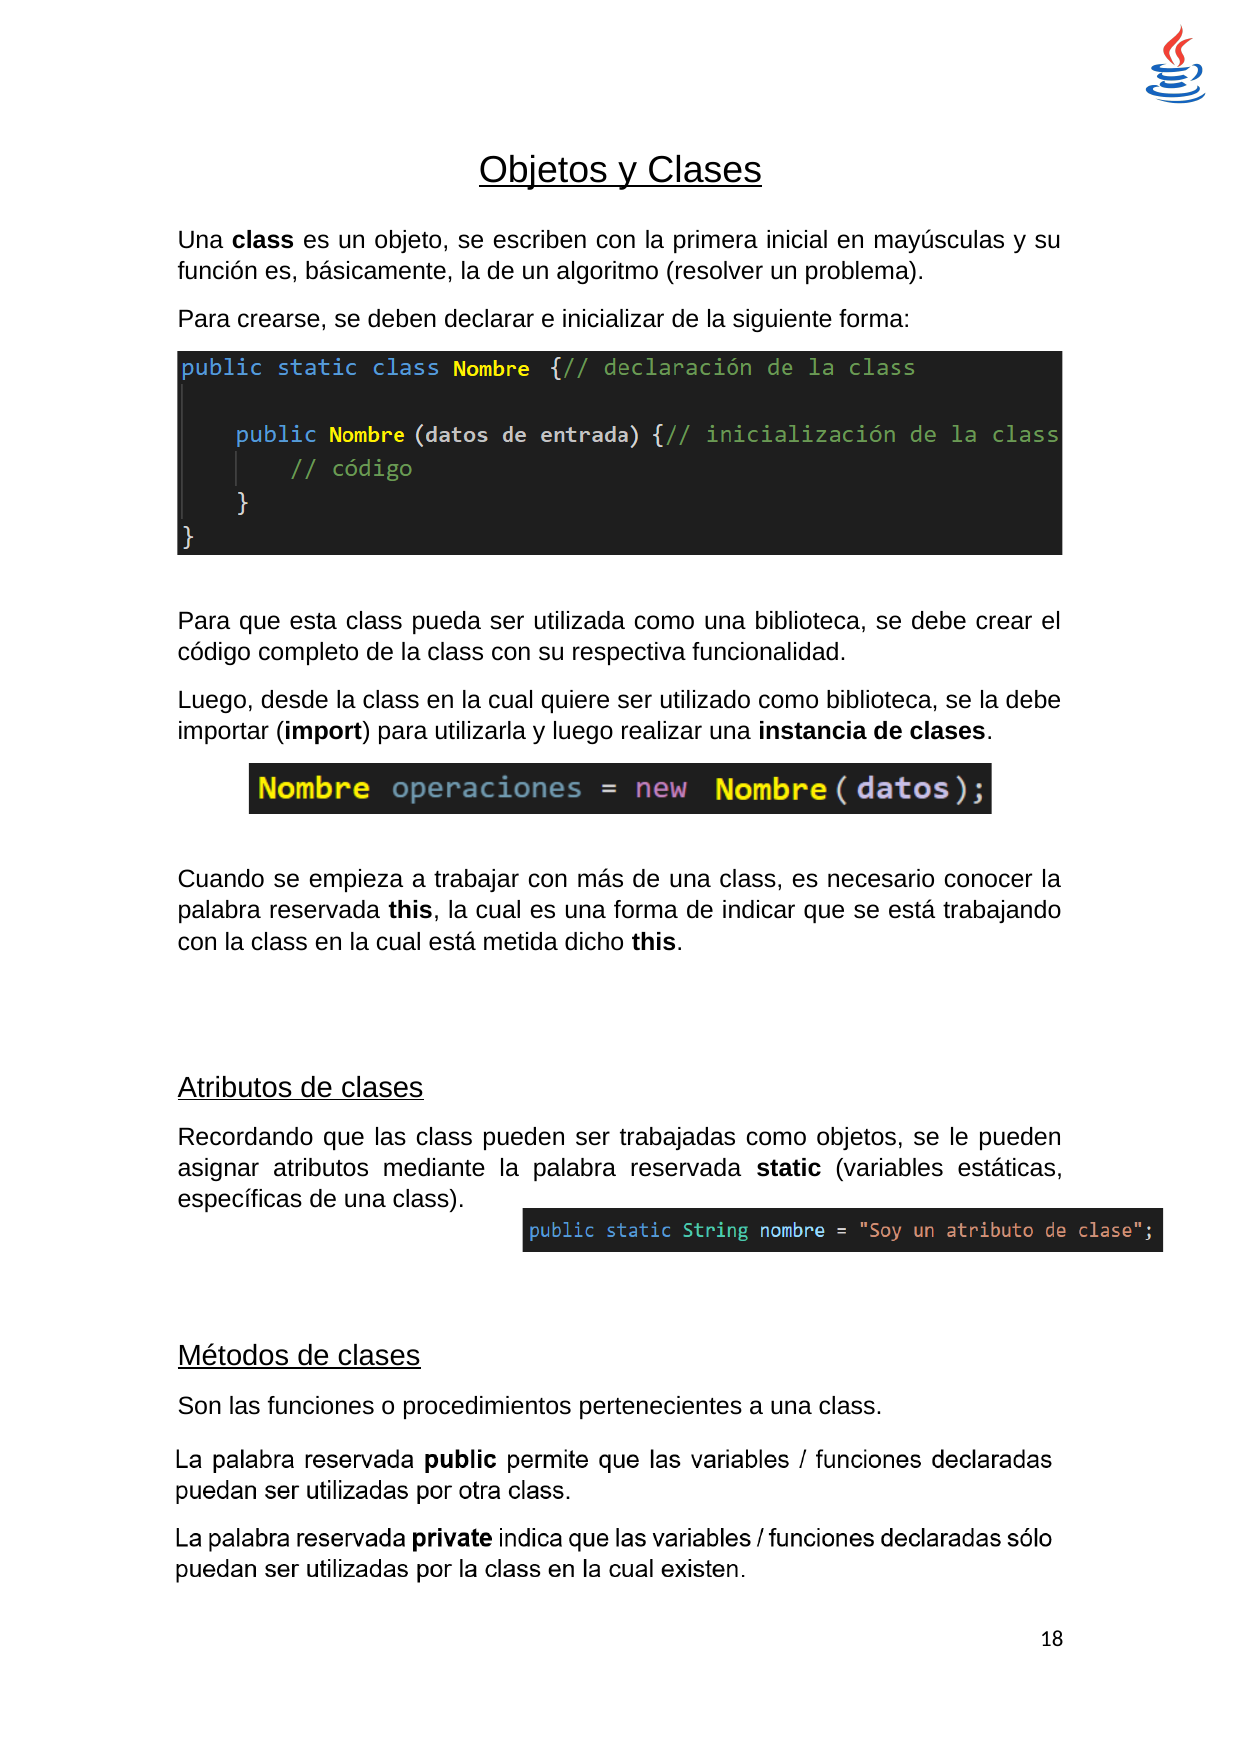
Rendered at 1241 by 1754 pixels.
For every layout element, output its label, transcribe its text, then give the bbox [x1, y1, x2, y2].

picture [522, 1208, 1164, 1252]
picture [248, 763, 992, 814]
picture [168, 1438, 1063, 1585]
text Objetos y Clases [177, 148, 1063, 191]
picture [1128, 16, 1223, 111]
text Cuando se empieza a trabajar con más de una class, es necesario conocer la palabra reservada this, la cual es una forma de indicar que se está trabajando con la class en la cual está metida dicho this. [177, 864, 1063, 955]
picture [177, 351, 1063, 555]
text Luego, desde la class en la cual quiere ser utilizado como biblioteca, se la debe importar (import) para utilizarla y luego realizar una instancia de clases. [177, 684, 1063, 744]
text Para que esta class pueda ser utilizada como una biblioteca, se debe crear el código completo de la class con su respectiva funcionalidad. [177, 606, 1063, 666]
text Una class es un objeto, se escriben con la primera inicial en mayúsculas y su función es, básicamente, la de un algoritmo (resolver un problema). [177, 225, 1063, 285]
text Atributos de clases [177, 1069, 1063, 1103]
text Para crearse, se deben declarar e inicializar de la siguiente forma: [177, 304, 1063, 333]
text Son las funciones o procedimientos pertenecientes a una class. [177, 1391, 1063, 1419]
text Métodos de clases [177, 1338, 1063, 1371]
text Recordando que las class pueden ser trabajadas como objetos, se le pueden asignar atributos mediante la palabra reservada static (variables estáticas, específicas de una class). [177, 1122, 1063, 1213]
